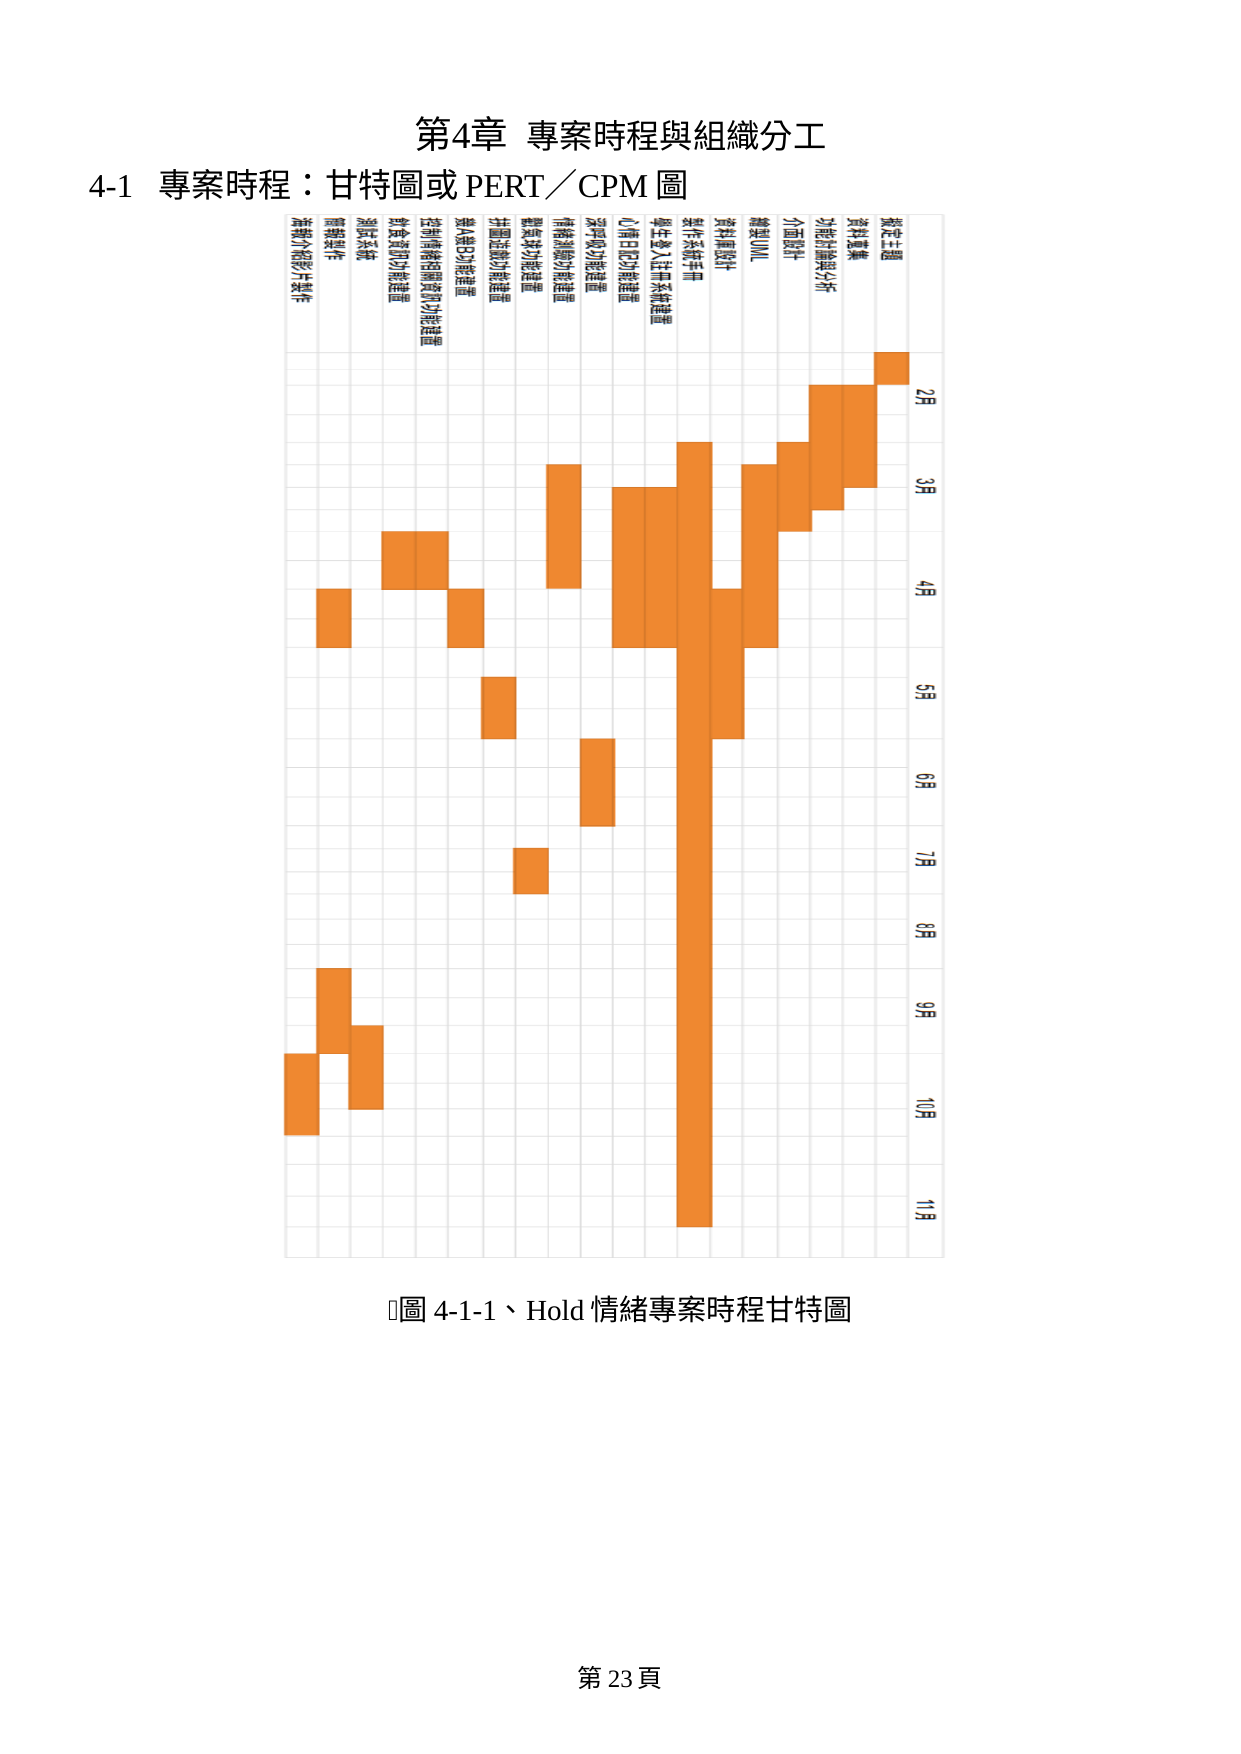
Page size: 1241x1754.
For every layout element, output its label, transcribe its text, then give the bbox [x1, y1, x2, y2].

text 圖4-1-1、Hold情緒專案時程甘特圖 [89, 1270, 1152, 1345]
text 4-1 專案時程：甘特圖或PERT／CPM圖 [89, 159, 1152, 207]
list 專案時程與組織分工 [89, 105, 1152, 159]
picture [200, 209, 1044, 1270]
